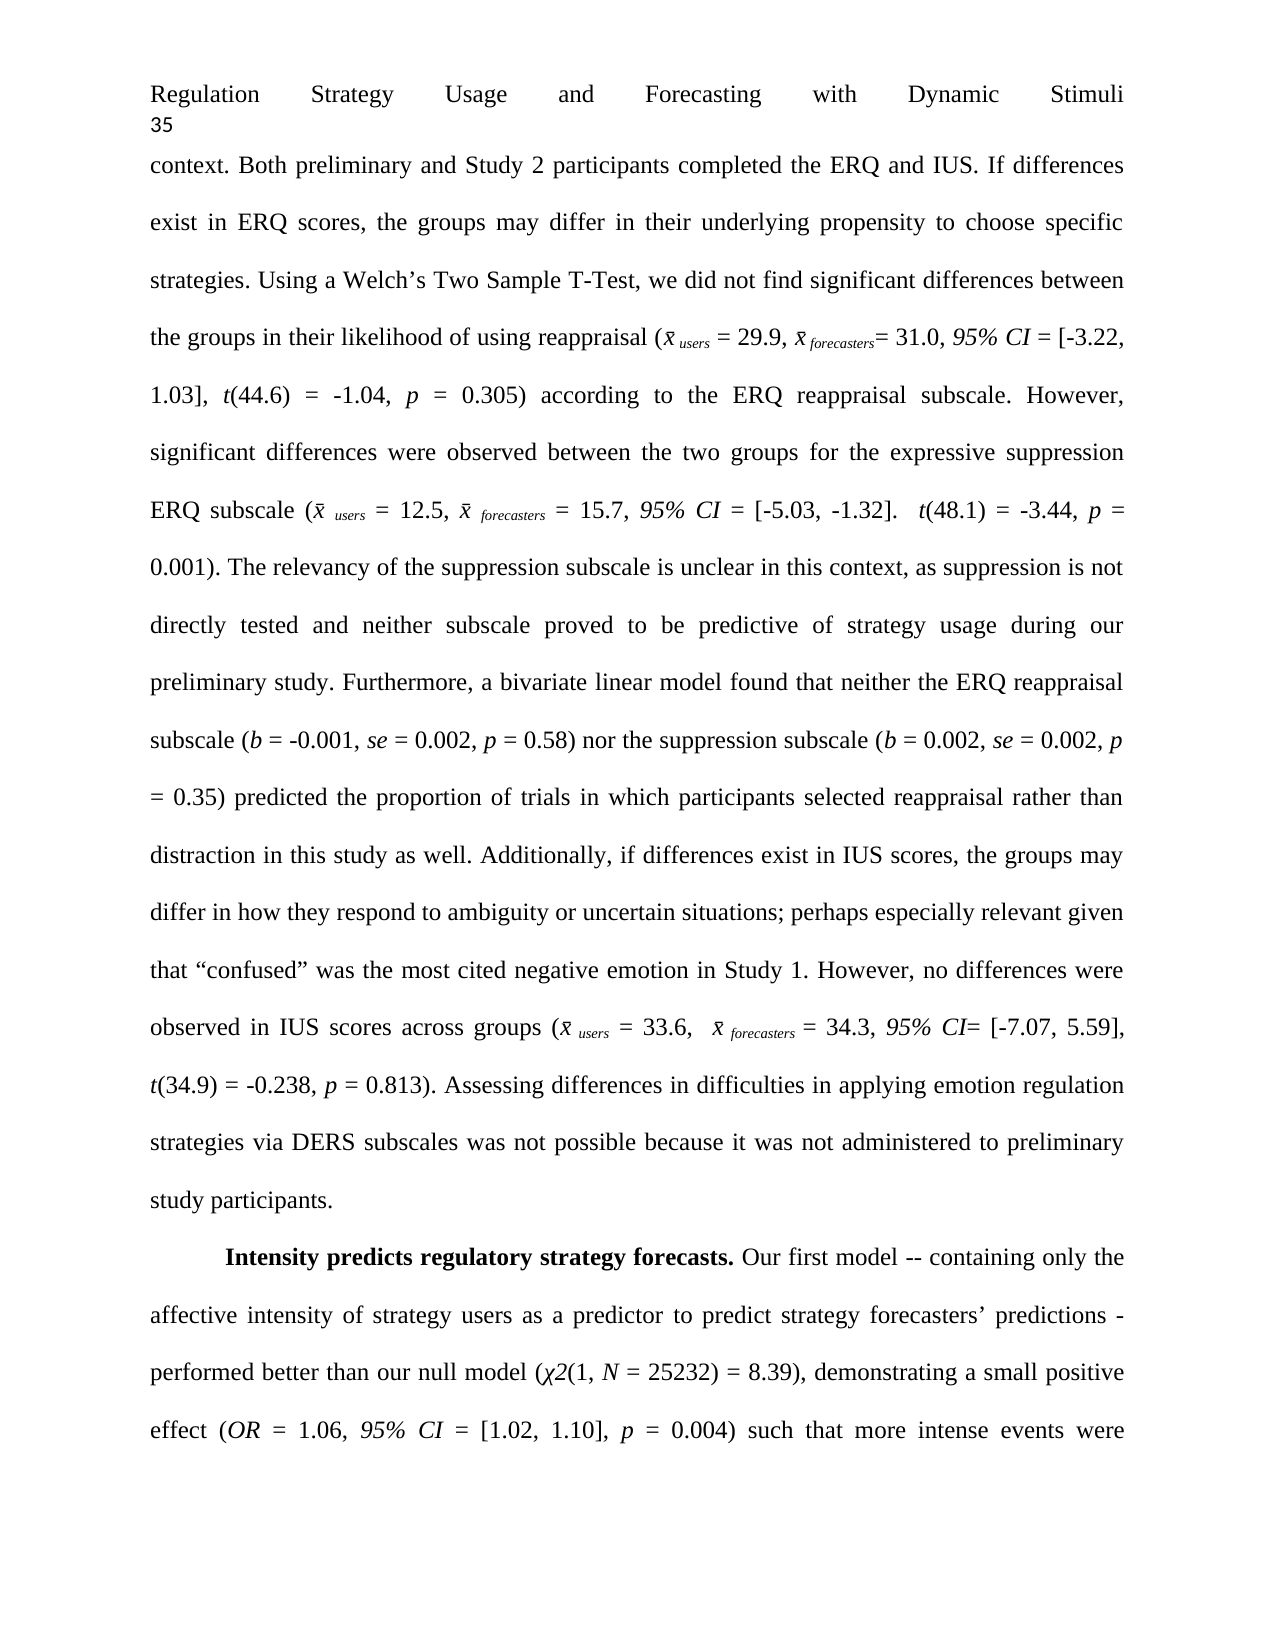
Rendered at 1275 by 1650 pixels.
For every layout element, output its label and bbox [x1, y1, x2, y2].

text [150, 150, 1125, 1214]
text [150, 1242, 1125, 1444]
